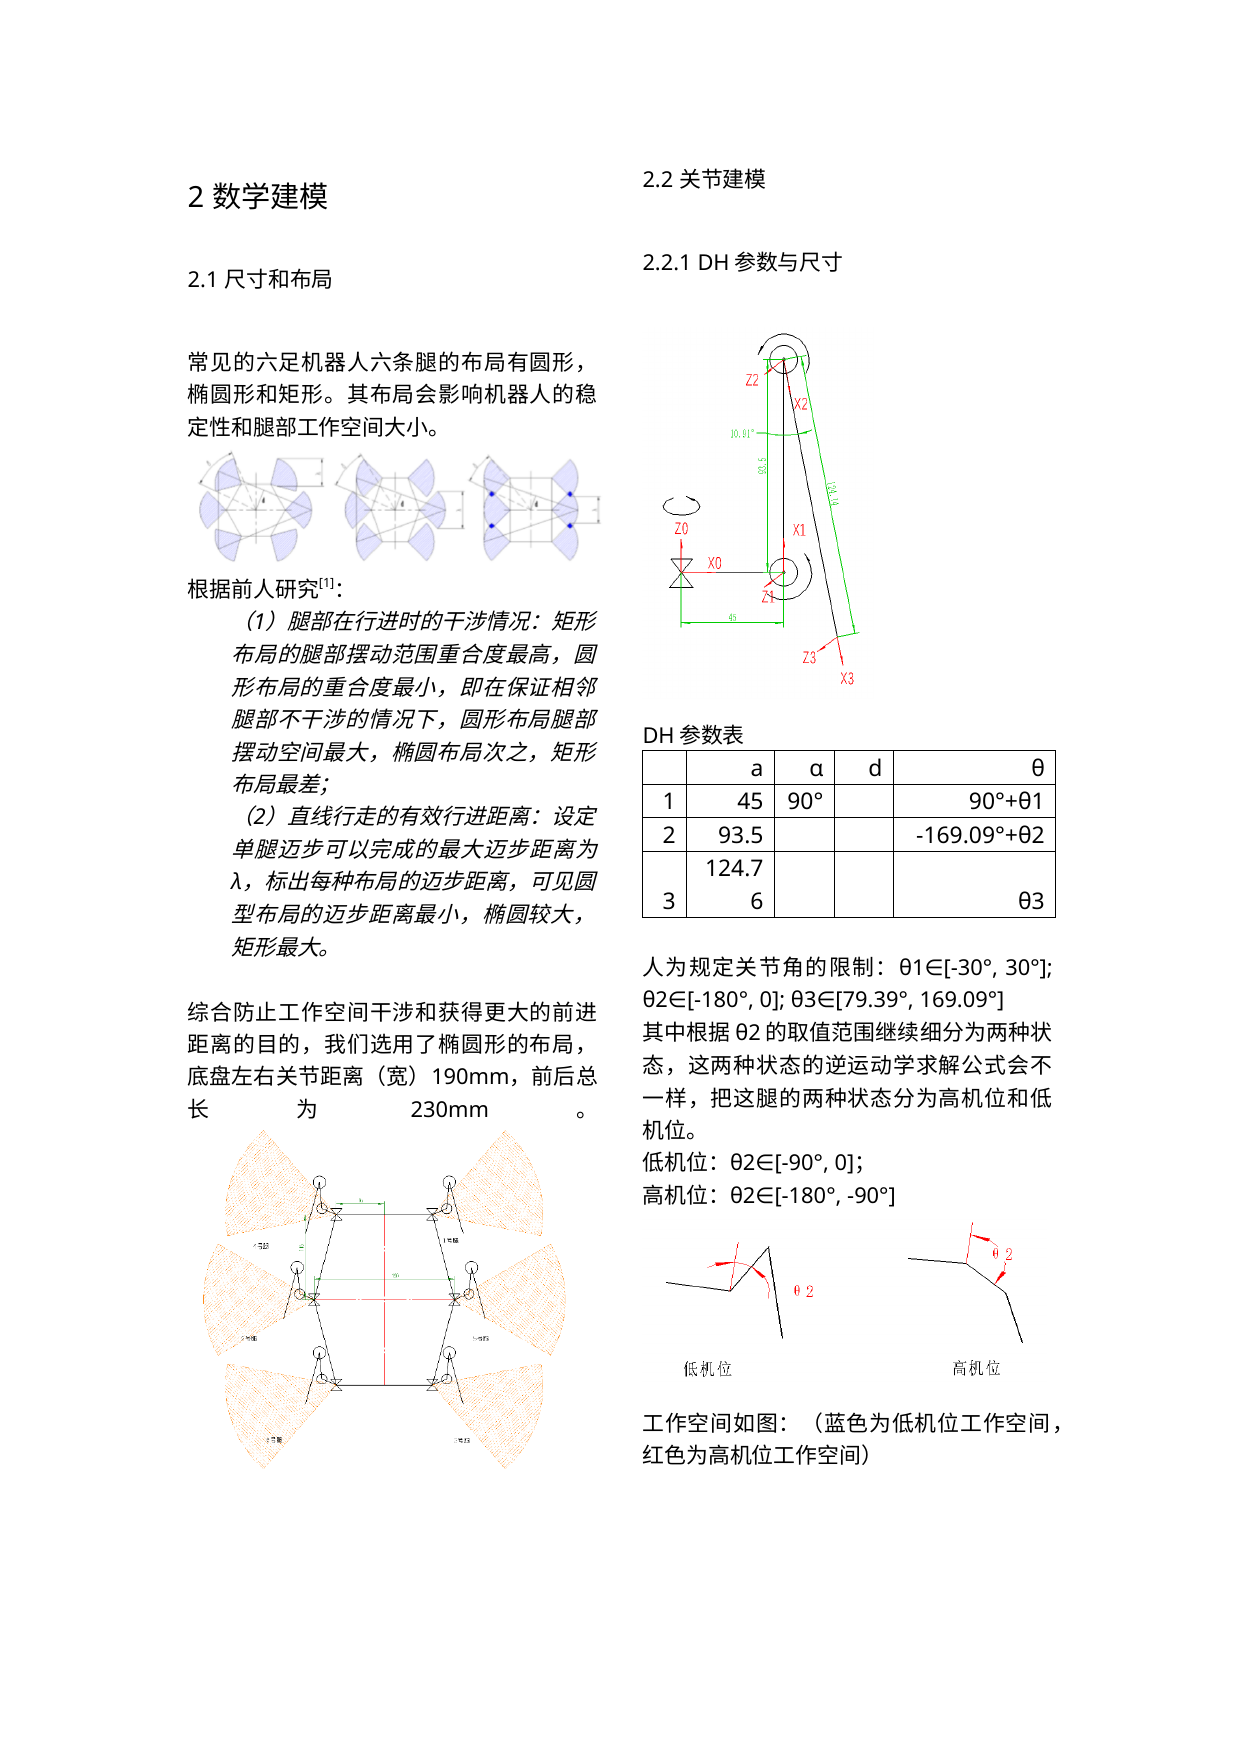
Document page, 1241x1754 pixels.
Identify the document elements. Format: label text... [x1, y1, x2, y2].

picture [187, 441, 613, 567]
subtitle 数学建模 [187, 162, 598, 227]
picture [642, 1210, 1047, 1382]
table_cell [835, 818, 893, 851]
subtitle 关节建模 [642, 162, 1053, 194]
table_cell 93.5 [687, 818, 774, 851]
text （2）直线行走的有效行进距离：设定单腿迈步可以完成的最大迈步距离为λ，标出每种布局的迈步距离，可见圆型布局的迈步距离最小，椭圆较大，矩形最大。 [231, 799, 598, 962]
table_cell θ3 [894, 852, 1055, 917]
table_cell [835, 852, 893, 917]
picture [642, 327, 874, 699]
table_cell 45 [687, 785, 774, 817]
text 工作空间如图：（蓝色为低机位工作空间，红色为高机位工作空间） [642, 1405, 1053, 1470]
table_cell 2 [643, 818, 686, 851]
table_cell 124.76 [687, 852, 774, 917]
subtitle 尺寸和布局 [187, 261, 598, 294]
text 其中根据θ2的取值范围继续细分为两种状态，这两种状态的逆运动学求解公式会不一样，把这腿的两种状态分为高机位和低机位。 [642, 1015, 1053, 1145]
subtitle DH参数与尺寸 [642, 245, 1053, 277]
table_cell [775, 818, 834, 851]
text （1）腿部在行进时的干涉情况：矩形布局的腿部摆动范围重合度最高，圆形布局的重合度最小，即在保证相邻腿部不干涉的情况下，圆形布局腿部摆动空间最大，椭圆布局次之，矩形布局最差； [231, 604, 598, 799]
table_header d [835, 751, 893, 783]
table_header [643, 751, 686, 783]
text DH参数表 [642, 717, 1053, 750]
table_header α [775, 751, 834, 783]
table_cell [835, 785, 893, 817]
text 高机位：θ2∈[-180°, -90°] [642, 1178, 1053, 1210]
picture [187, 1124, 586, 1471]
text 低机位：θ2∈[-90°, 0]； [642, 1145, 1053, 1178]
table_cell 90°+θ1 [894, 785, 1055, 817]
table_header a [687, 751, 774, 783]
table_cell [775, 852, 834, 917]
text 根据前人研究[1]： [187, 572, 598, 604]
table_cell 90° [775, 785, 834, 817]
table_cell -169.09°+θ2 [894, 818, 1055, 851]
table_cell 3 [643, 852, 686, 917]
text 常见的六足机器人六条腿的布局有圆形，椭圆形和矩形。其布局会影响机器人的稳定性和腿部工作空间大小。 [187, 344, 598, 441]
table_header θ [894, 751, 1055, 783]
table_cell 1 [643, 785, 686, 817]
text 人为规定关节角的限制：θ1∈[-30°, 30°]; θ2∈[-180°, 0]; θ3∈[79.39°, 169.09°] [642, 950, 1053, 1015]
